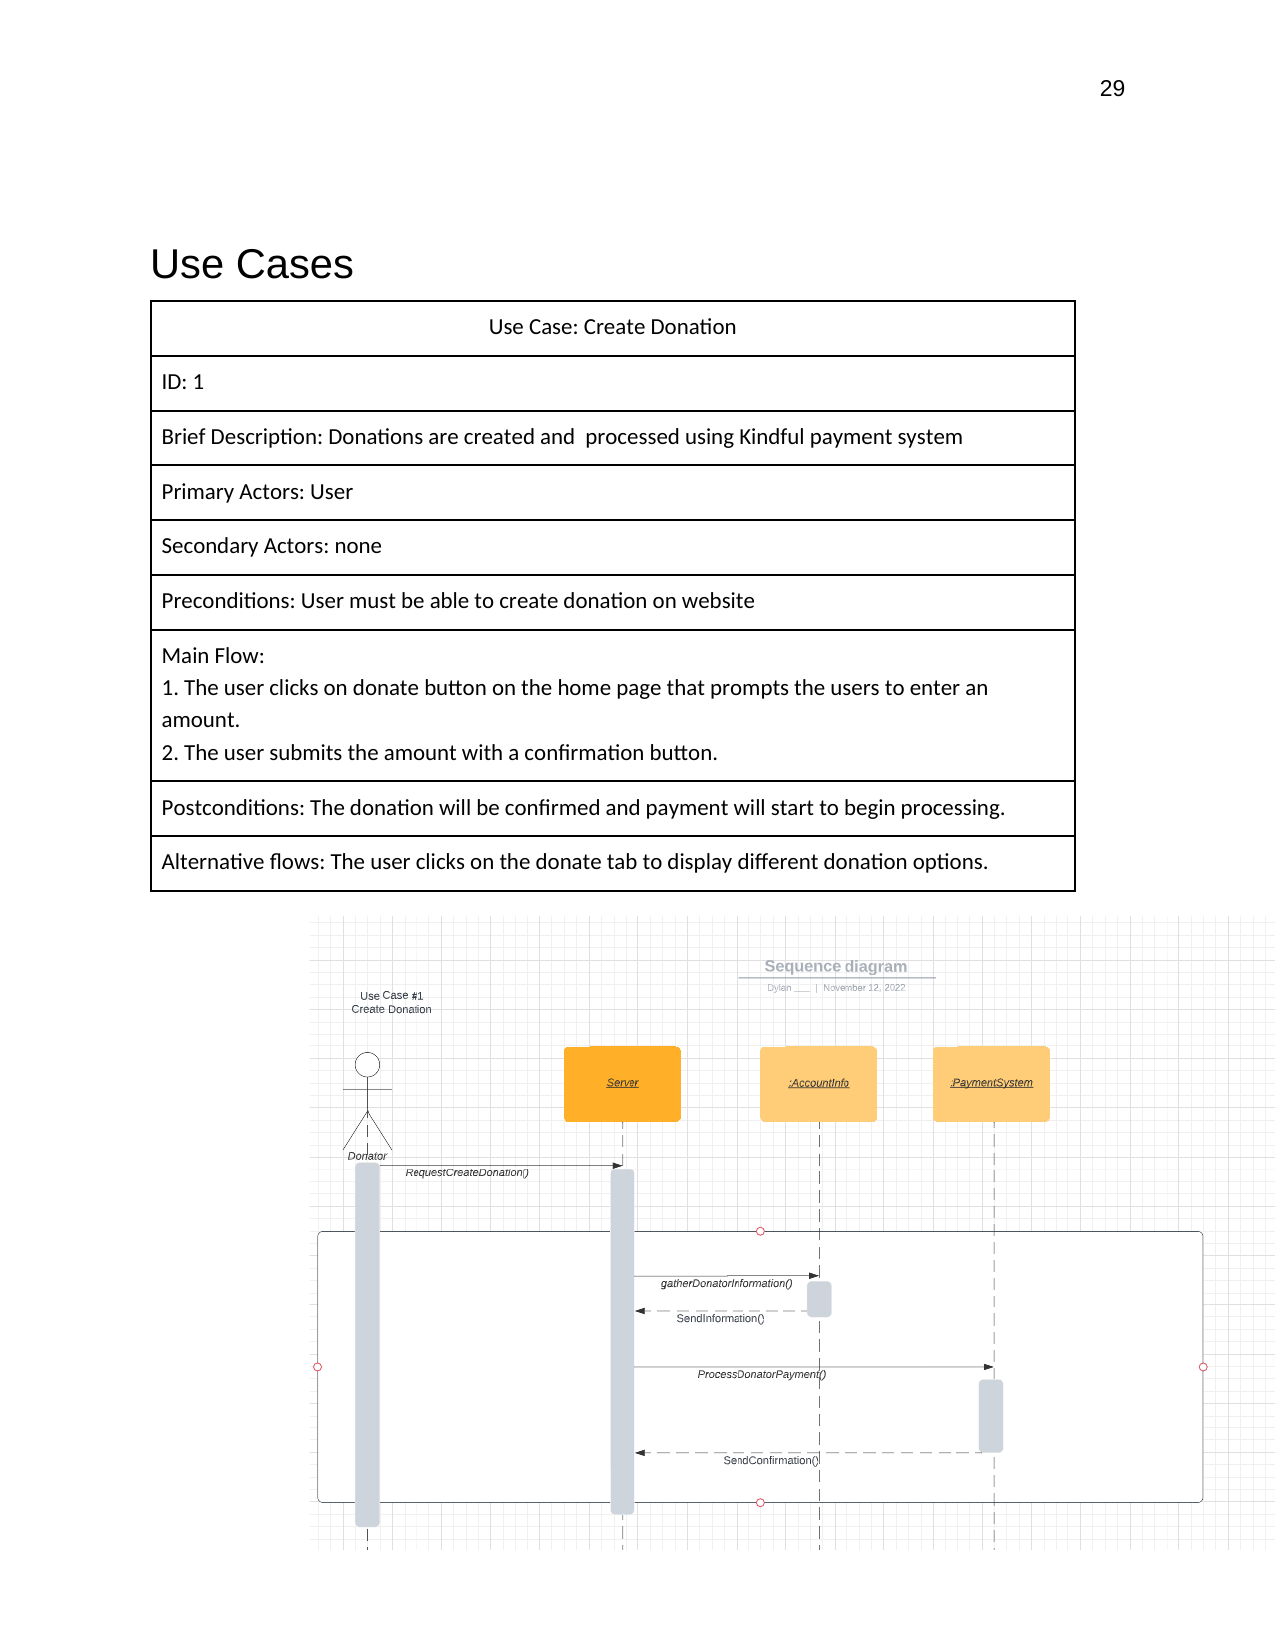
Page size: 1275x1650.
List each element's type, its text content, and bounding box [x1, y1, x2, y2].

picture [309, 916, 1275, 1550]
table_cell ID: 1 [152, 357, 1074, 409]
subtitle Use Cases [150, 239, 1125, 287]
table_cell Main Flow: 1. The user clicks on donate button on the home page that prompts the users to enter an amount. 2. The user submits the amount with a confirmation button. [152, 631, 1074, 780]
table_cell Primary Actors: User [152, 466, 1074, 519]
table_cell Preconditions: User must be able to create donation on website [152, 576, 1074, 629]
table_header Use Case: Create Donation [152, 302, 1074, 355]
table_cell Brief Description: Donations are created and processed using Kindful payment system [152, 412, 1074, 464]
table_cell Postconditions: The donation will be confirmed and payment will start to begin processing. [152, 782, 1074, 835]
table_cell Secondary Actors: none [152, 521, 1074, 574]
table_cell Alternative flows: The user clicks on the donate tab to display different donation options. [152, 837, 1074, 890]
